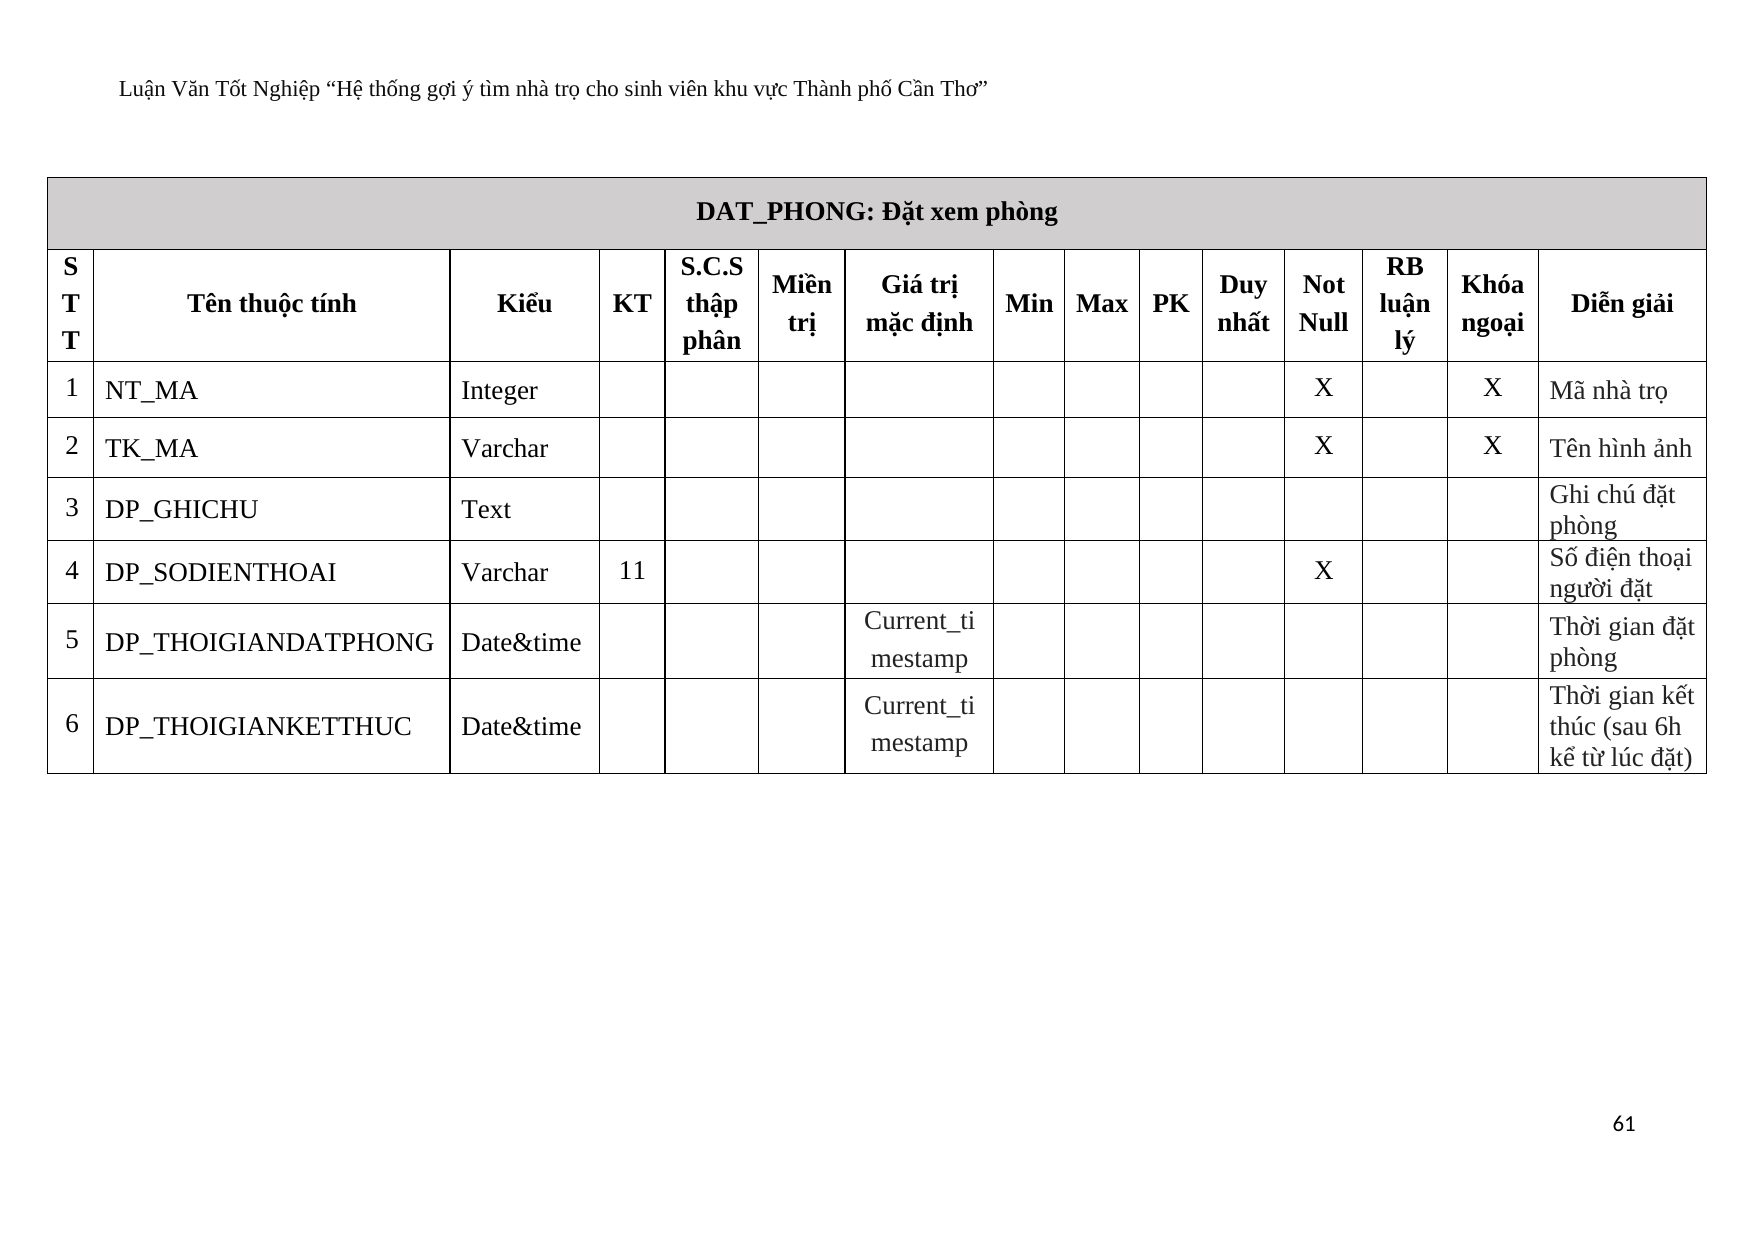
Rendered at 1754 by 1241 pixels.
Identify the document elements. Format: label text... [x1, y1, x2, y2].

table_cell KT [600, 250, 664, 361]
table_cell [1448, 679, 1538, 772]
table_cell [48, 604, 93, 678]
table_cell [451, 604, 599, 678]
table_cell Tên thuộc tính [94, 250, 449, 361]
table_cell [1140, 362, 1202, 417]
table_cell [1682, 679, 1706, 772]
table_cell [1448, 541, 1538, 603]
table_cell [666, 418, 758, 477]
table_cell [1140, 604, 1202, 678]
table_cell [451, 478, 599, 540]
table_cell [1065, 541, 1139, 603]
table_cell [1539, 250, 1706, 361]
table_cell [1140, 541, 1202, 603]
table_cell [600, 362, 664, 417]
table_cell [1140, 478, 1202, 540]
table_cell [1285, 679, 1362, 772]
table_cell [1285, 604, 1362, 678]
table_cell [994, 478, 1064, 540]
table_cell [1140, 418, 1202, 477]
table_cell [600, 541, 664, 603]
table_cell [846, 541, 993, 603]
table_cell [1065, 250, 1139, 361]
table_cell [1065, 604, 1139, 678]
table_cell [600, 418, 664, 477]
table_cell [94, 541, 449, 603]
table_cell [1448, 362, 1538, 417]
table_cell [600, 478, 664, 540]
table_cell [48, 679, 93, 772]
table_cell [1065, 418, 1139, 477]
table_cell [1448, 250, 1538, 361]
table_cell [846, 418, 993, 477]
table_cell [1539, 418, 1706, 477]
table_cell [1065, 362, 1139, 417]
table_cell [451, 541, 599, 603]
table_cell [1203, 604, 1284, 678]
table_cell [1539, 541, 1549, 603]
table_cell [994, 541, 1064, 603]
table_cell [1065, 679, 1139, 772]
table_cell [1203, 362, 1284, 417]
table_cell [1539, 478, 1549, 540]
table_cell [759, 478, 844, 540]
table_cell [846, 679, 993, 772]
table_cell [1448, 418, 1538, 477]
table_cell STT [48, 250, 93, 361]
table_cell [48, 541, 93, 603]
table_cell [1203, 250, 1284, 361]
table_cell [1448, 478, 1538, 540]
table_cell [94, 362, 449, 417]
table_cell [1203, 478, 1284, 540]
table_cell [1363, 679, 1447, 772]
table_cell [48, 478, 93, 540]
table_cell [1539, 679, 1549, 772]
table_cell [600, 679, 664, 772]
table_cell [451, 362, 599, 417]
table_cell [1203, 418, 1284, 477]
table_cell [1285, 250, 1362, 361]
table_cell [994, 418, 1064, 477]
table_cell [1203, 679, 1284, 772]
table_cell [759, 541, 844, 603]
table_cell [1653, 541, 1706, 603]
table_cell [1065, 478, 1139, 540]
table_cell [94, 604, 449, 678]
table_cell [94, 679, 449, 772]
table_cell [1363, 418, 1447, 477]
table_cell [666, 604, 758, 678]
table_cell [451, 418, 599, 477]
table_cell S.C.S thập phân [666, 250, 758, 361]
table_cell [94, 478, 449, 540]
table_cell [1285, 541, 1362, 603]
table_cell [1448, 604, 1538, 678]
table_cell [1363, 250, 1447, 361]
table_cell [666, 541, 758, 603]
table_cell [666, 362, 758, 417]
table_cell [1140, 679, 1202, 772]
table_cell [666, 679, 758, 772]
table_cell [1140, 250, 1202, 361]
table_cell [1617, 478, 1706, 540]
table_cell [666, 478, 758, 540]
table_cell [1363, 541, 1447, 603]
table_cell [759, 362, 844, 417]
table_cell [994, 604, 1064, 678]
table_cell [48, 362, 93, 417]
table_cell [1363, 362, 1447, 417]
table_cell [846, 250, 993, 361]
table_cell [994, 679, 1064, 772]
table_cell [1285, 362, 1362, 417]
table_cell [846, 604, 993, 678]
table_header DAT_PHONG: Đặt xem phòng [48, 178, 1706, 249]
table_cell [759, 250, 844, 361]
table_cell Kiểu [451, 250, 599, 361]
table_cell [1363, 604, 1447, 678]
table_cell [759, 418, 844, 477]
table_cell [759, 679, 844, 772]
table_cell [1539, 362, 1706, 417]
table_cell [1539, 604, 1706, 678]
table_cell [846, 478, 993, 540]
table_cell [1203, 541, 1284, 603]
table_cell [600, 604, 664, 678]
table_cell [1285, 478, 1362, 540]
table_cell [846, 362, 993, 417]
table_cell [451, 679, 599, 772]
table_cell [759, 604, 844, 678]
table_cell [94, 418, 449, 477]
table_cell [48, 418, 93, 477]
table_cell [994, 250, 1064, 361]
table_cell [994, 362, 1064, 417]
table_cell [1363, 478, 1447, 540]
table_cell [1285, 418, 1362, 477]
